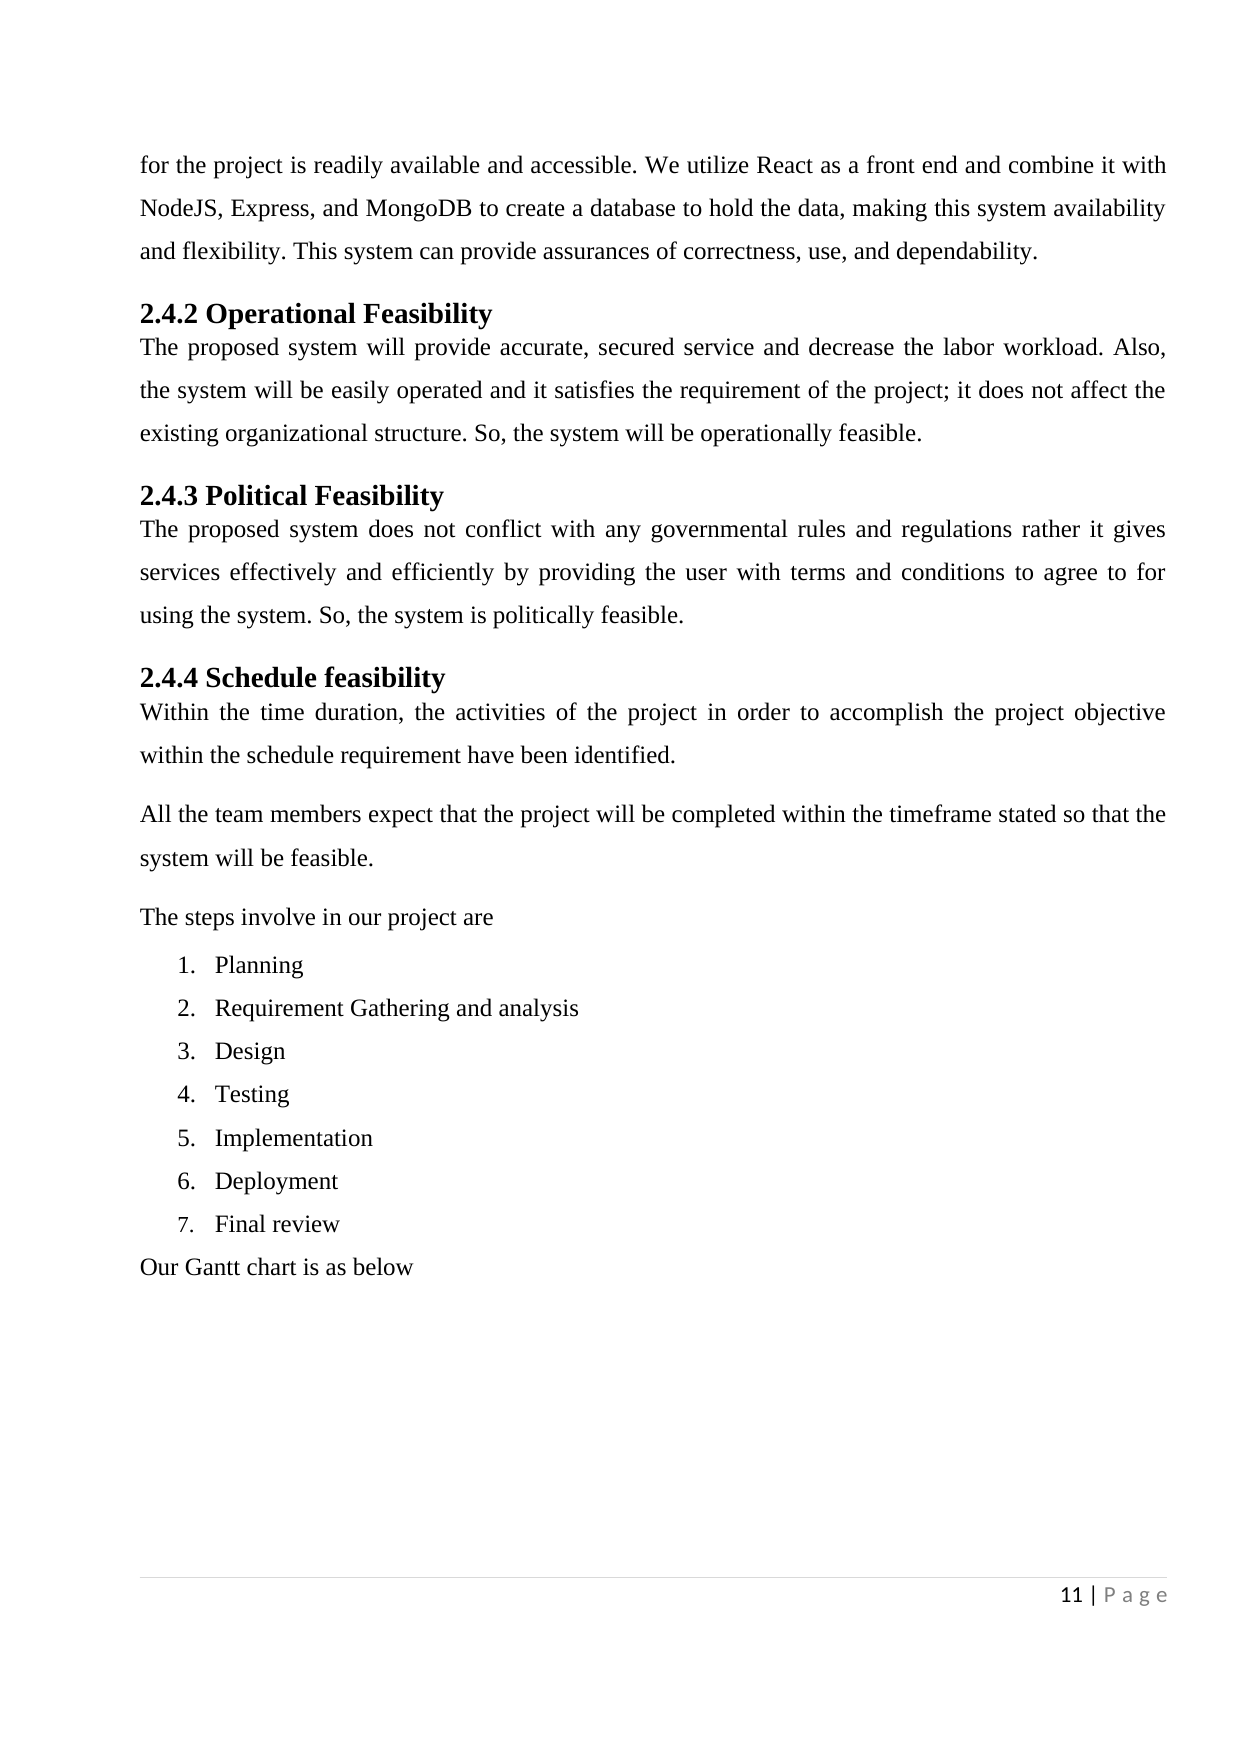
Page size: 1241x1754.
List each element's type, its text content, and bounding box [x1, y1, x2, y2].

list Planning [177, 950, 1167, 979]
subtitle 2.4.4 Schedule feasibility [139, 660, 1167, 694]
text The proposed system does not conflict with any governmental rules and regulations rather it gives services effectively and efficiently by providing the user with terms and conditions to agree to for using the system. So, the system is politically feasible. [139, 514, 1167, 629]
text Within the time duration, the activities of the project in order to accomplish the project objective within the schedule requirement have been identified. [139, 697, 1167, 768]
list Implementation [177, 1123, 1167, 1151]
list Testing [177, 1079, 1167, 1108]
text Our Gantt chart is as below [139, 1252, 1167, 1281]
text The steps involve in our project are [139, 902, 1167, 931]
text The proposed system will provide accurate, secured service and decrease the labor workload. Also, the system will be easily operated and it satisfies the requirement of the project; it does not affect the existing organizational structure. So, the system will be operationally feasible. [139, 332, 1167, 447]
list Final review [177, 1209, 1167, 1238]
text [139, 150, 1167, 265]
subtitle 2.4.2 Operational Feasibility [139, 296, 1167, 329]
list Deployment [177, 1166, 1167, 1194]
list Requirement Gathering and analysis [177, 993, 1167, 1022]
text All the team members expect that the project will be completed within the timeframe stated so that the system will be feasible. [139, 799, 1167, 871]
list Design [177, 1036, 1167, 1065]
subtitle 2.4.3 Political Feasibility [139, 478, 1167, 512]
